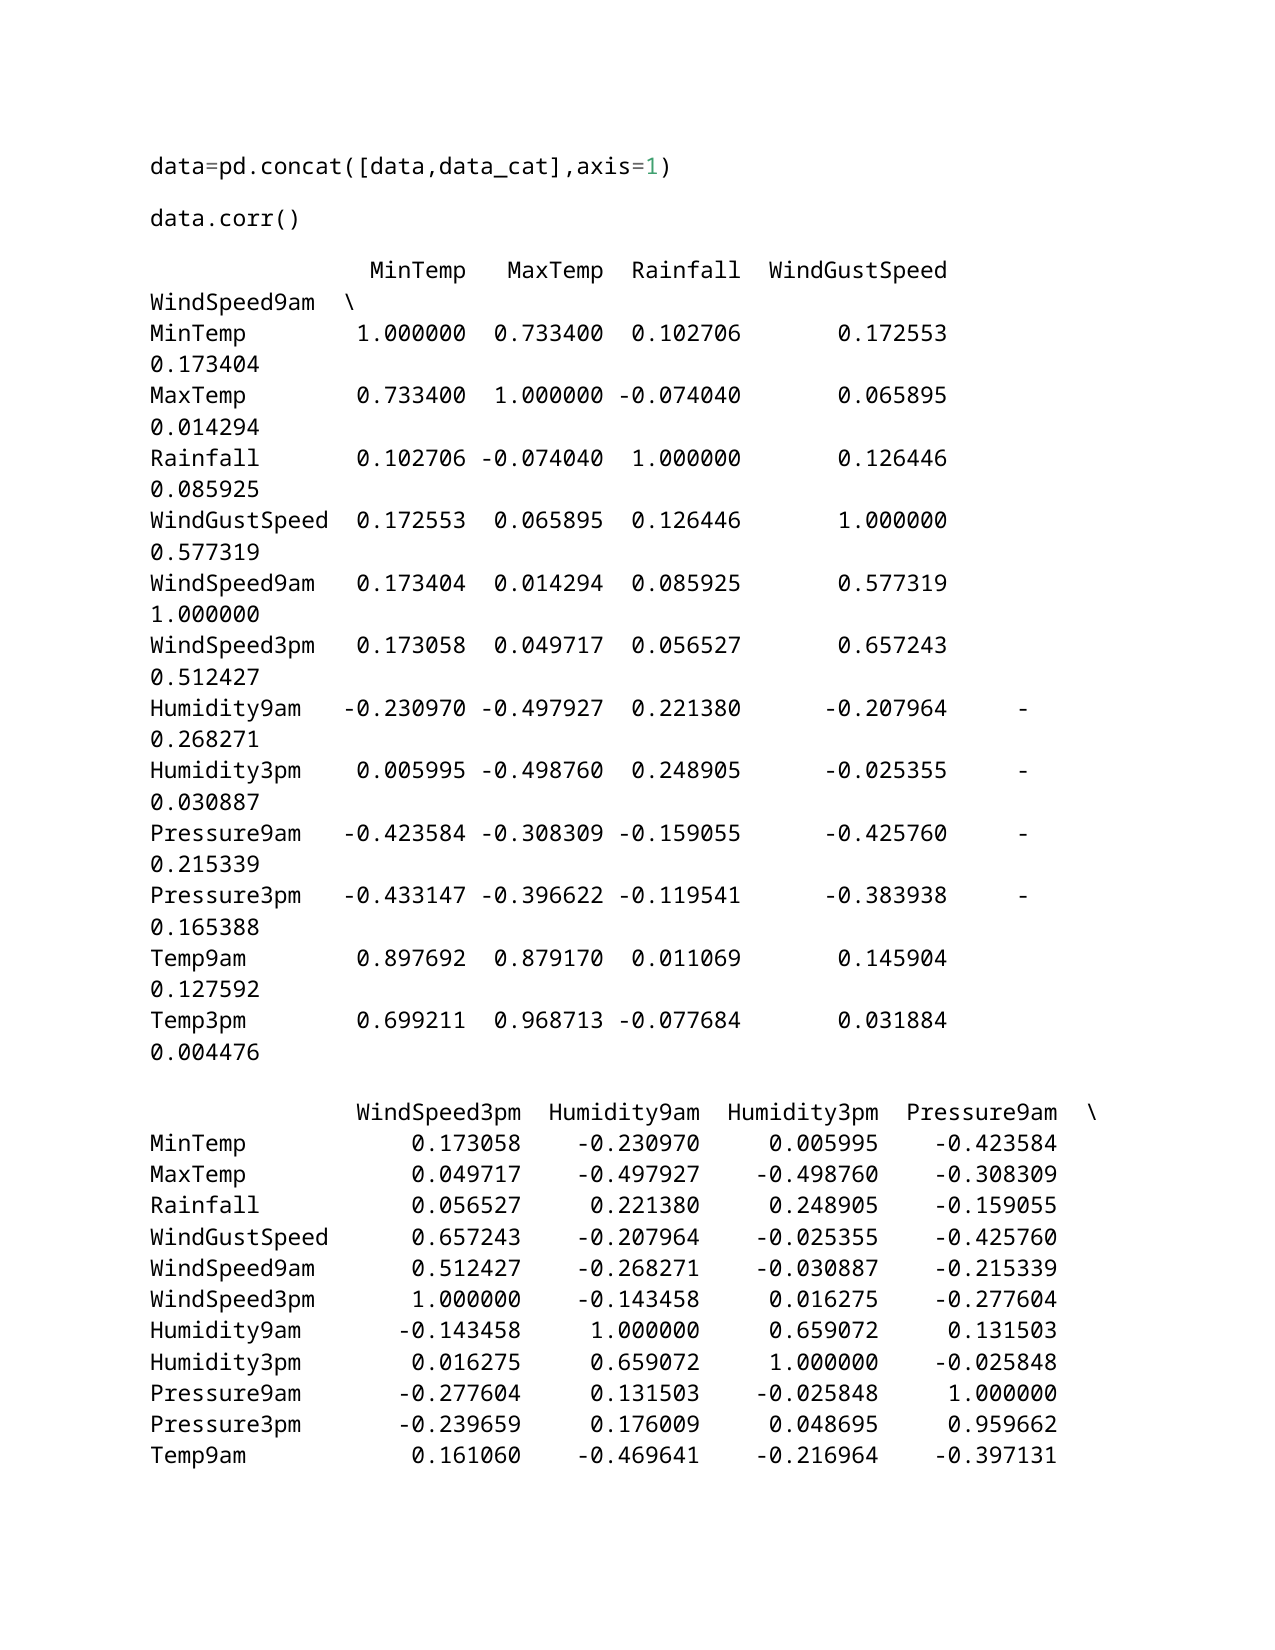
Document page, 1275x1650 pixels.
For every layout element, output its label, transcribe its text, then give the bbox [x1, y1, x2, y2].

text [150, 254, 1125, 1470]
text data.corr() [150, 202, 1125, 233]
text data=pd.concat([data,data_cat],axis=1) [150, 150, 1125, 181]
